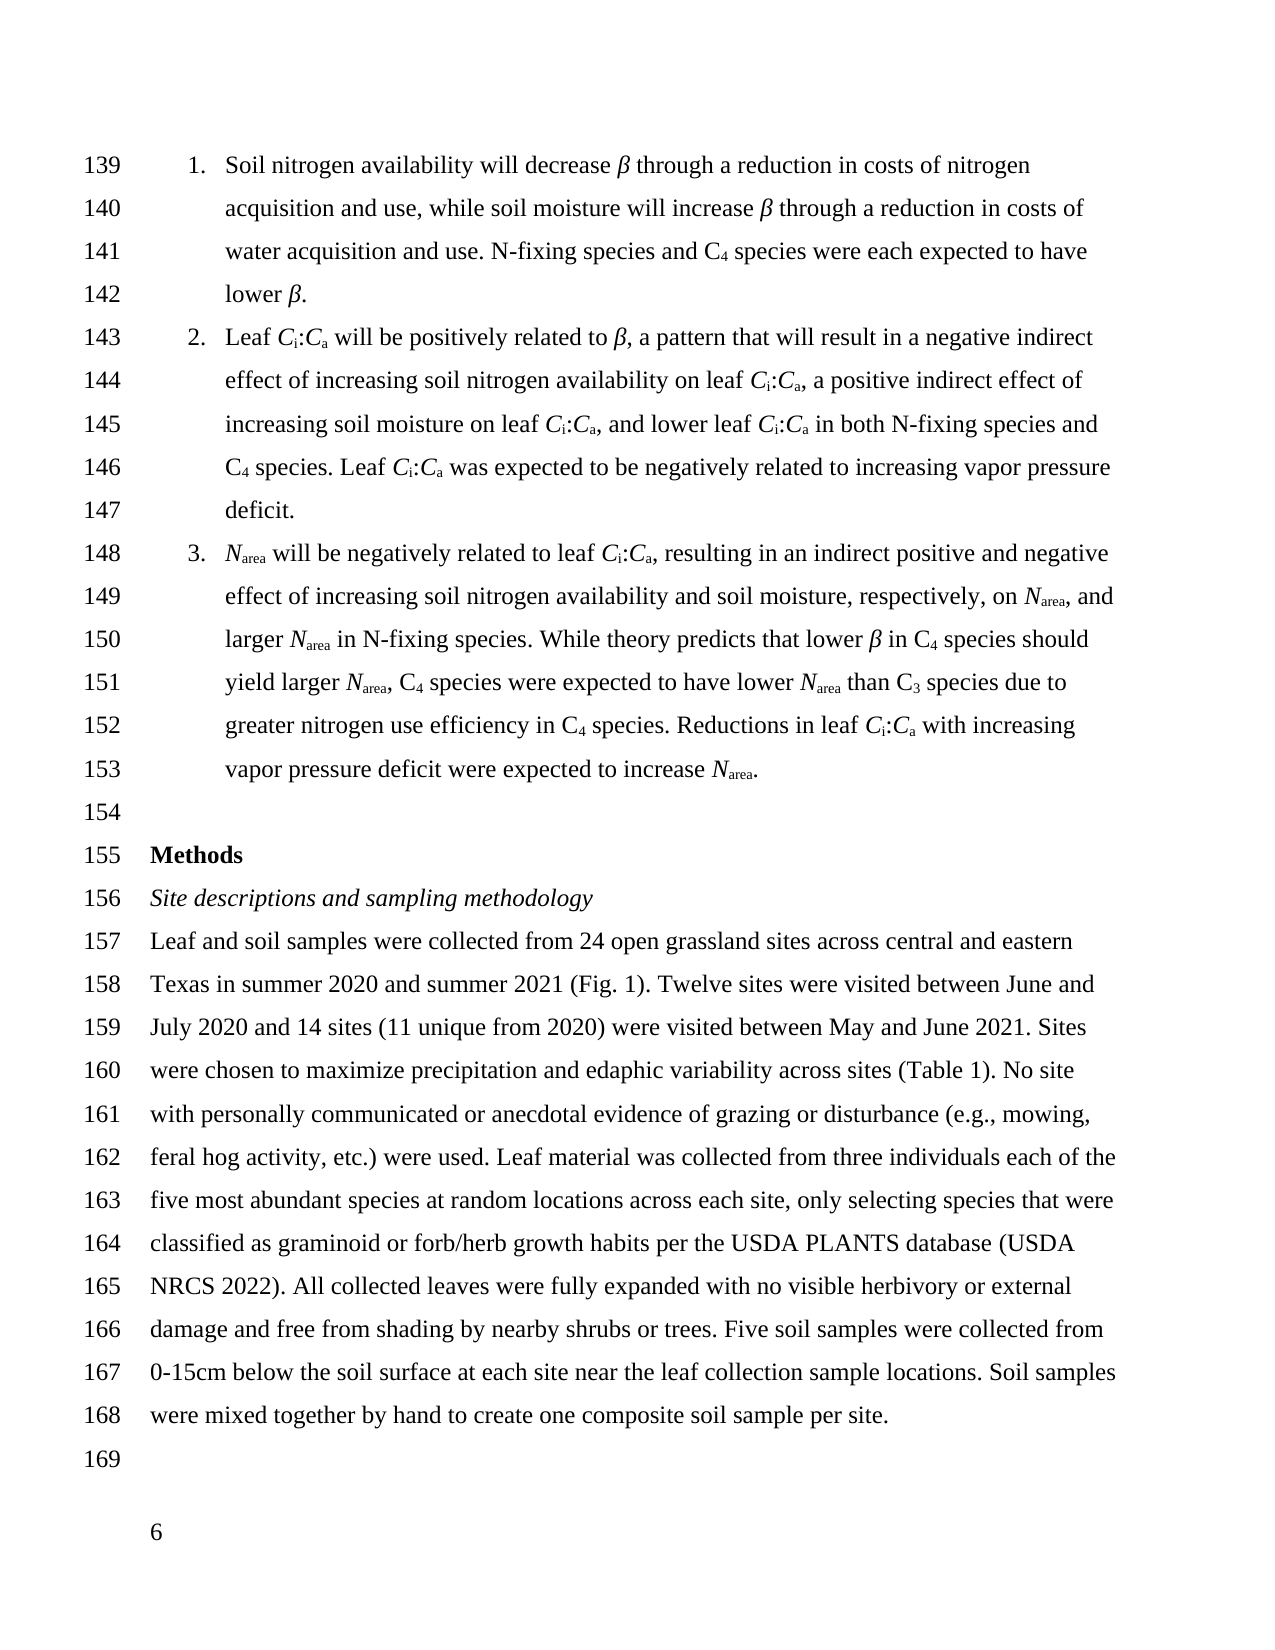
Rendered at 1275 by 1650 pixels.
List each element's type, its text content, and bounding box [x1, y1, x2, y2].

text Leaf and soil samples were collected from 24 open grassland sites across central and eastern Texas in summer 2020 and summer 2021 (Fig. 1). Twelve sites were visited between June and July 2020 and 14 sites (11 unique from 2020) were visited between May and June 2021. Sites were chosen to maximize precipitation and edaphic variability across sites (Table 1). No site with personally communicated or anecdotal evidence of grazing or disturbance (e.g., mowing, feral hog activity, etc.) were used. Leaf material was collected from three individuals each of the five most abundant species at random locations across each site, only selecting species that were classified as graminoid or forb/herb growth habits per the USDA PLANTS database (USDA NRCS 2022). All collected leaves were fully expanded with no visible herbivory or external damage and free from shading by nearby shrubs or trees. Five soil samples were collected from 0-15cm below the soil surface at each site near the leaf collection sample locations. Soil samples were mixed together by hand to create one composite soil sample per site. [150, 926, 1125, 1429]
list Leaf Ci:Ca will be positively related to β, a pattern that will result in a negative indirect effect of increasing soil nitrogen availability on leaf Ci:Ca, a positive indirect effect of increasing soil moisture on leaf Ci:Ca, and lower leaf Ci:Ca in both N-fixing species and C4 species. Leaf Ci:Ca was expected to be negatively related to increasing vapor pressure deficit. [187, 322, 1125, 524]
text Site descriptions and sampling methodology [150, 883, 1125, 912]
text Methods [150, 840, 1125, 869]
list Narea will be negatively related to leaf Ci:Ca, resulting in an indirect positive and negative effect of increasing soil nitrogen availability and soil moisture, respectively, on Narea, and larger Narea in N-fixing species. While theory predicts that lower β in C4 species should yield larger Narea, C4 species were expected to have lower Narea than C3 species due to greater nitrogen use efficiency in C4 species. Reductions in leaf Ci:Ca with increasing vapor pressure deficit were expected to increase Narea. [187, 538, 1125, 782]
list Soil nitrogen availability will decrease β through a reduction in costs of nitrogen acquisition and use, while soil moisture will increase β through a reduction in costs of water acquisition and use. N-fixing species and C4 species were each expected to have lower β. [187, 150, 1125, 308]
